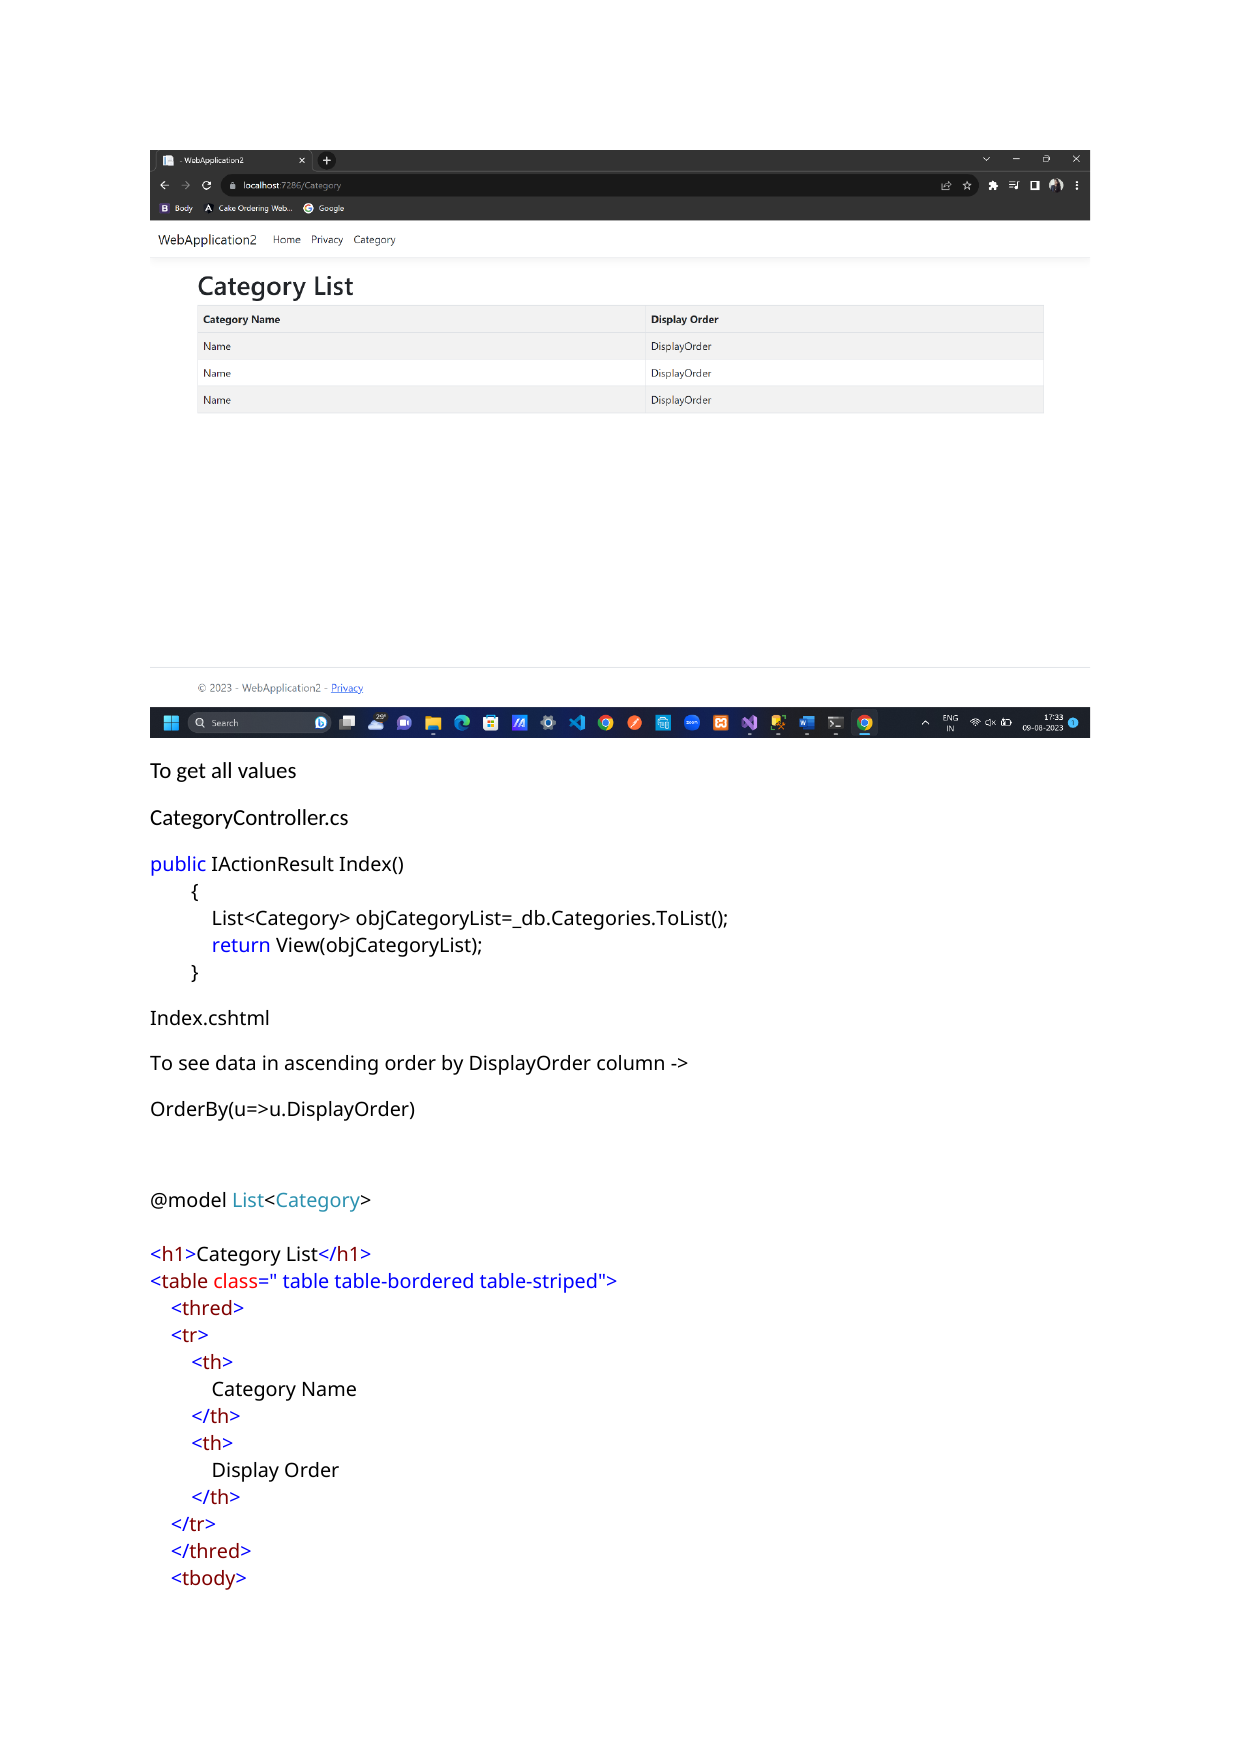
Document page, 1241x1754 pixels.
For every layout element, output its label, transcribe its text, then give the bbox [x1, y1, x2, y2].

text Display Order [150, 1456, 1090, 1483]
text OrderBy(u=>u.DisplayOrder) [150, 1095, 1090, 1122]
text <tbody> [150, 1564, 1090, 1591]
text CategoryController.cs [150, 803, 1090, 831]
text @model List<Category> [150, 1187, 1090, 1214]
text Category Name [150, 1376, 1090, 1402]
text </th> [150, 1483, 1090, 1510]
text <tr> [150, 1322, 1090, 1348]
text } [150, 958, 1090, 985]
text <thred> [150, 1294, 1090, 1322]
text To see data in ascending order by DisplayOrder column -> [150, 1049, 1090, 1076]
text To get all values [150, 756, 1090, 784]
text <table class=" table table-bordered table-striped"> [150, 1268, 1090, 1294]
text return View(objCategoryList); [150, 931, 1090, 958]
text </th> [150, 1402, 1090, 1429]
text public IActionResult Index() [150, 850, 1090, 877]
text <th> [150, 1429, 1090, 1456]
text <h1>Category List</h1> [150, 1241, 1090, 1268]
text </tr> [150, 1510, 1090, 1537]
text <th> [150, 1348, 1090, 1376]
text List<Category> objCategoryList=_db.Categories.ToList(); [150, 904, 1090, 931]
picture [150, 150, 1091, 738]
text </thred> [150, 1537, 1090, 1564]
text { [150, 877, 1090, 904]
text Index.cshtml [150, 1004, 1090, 1031]
